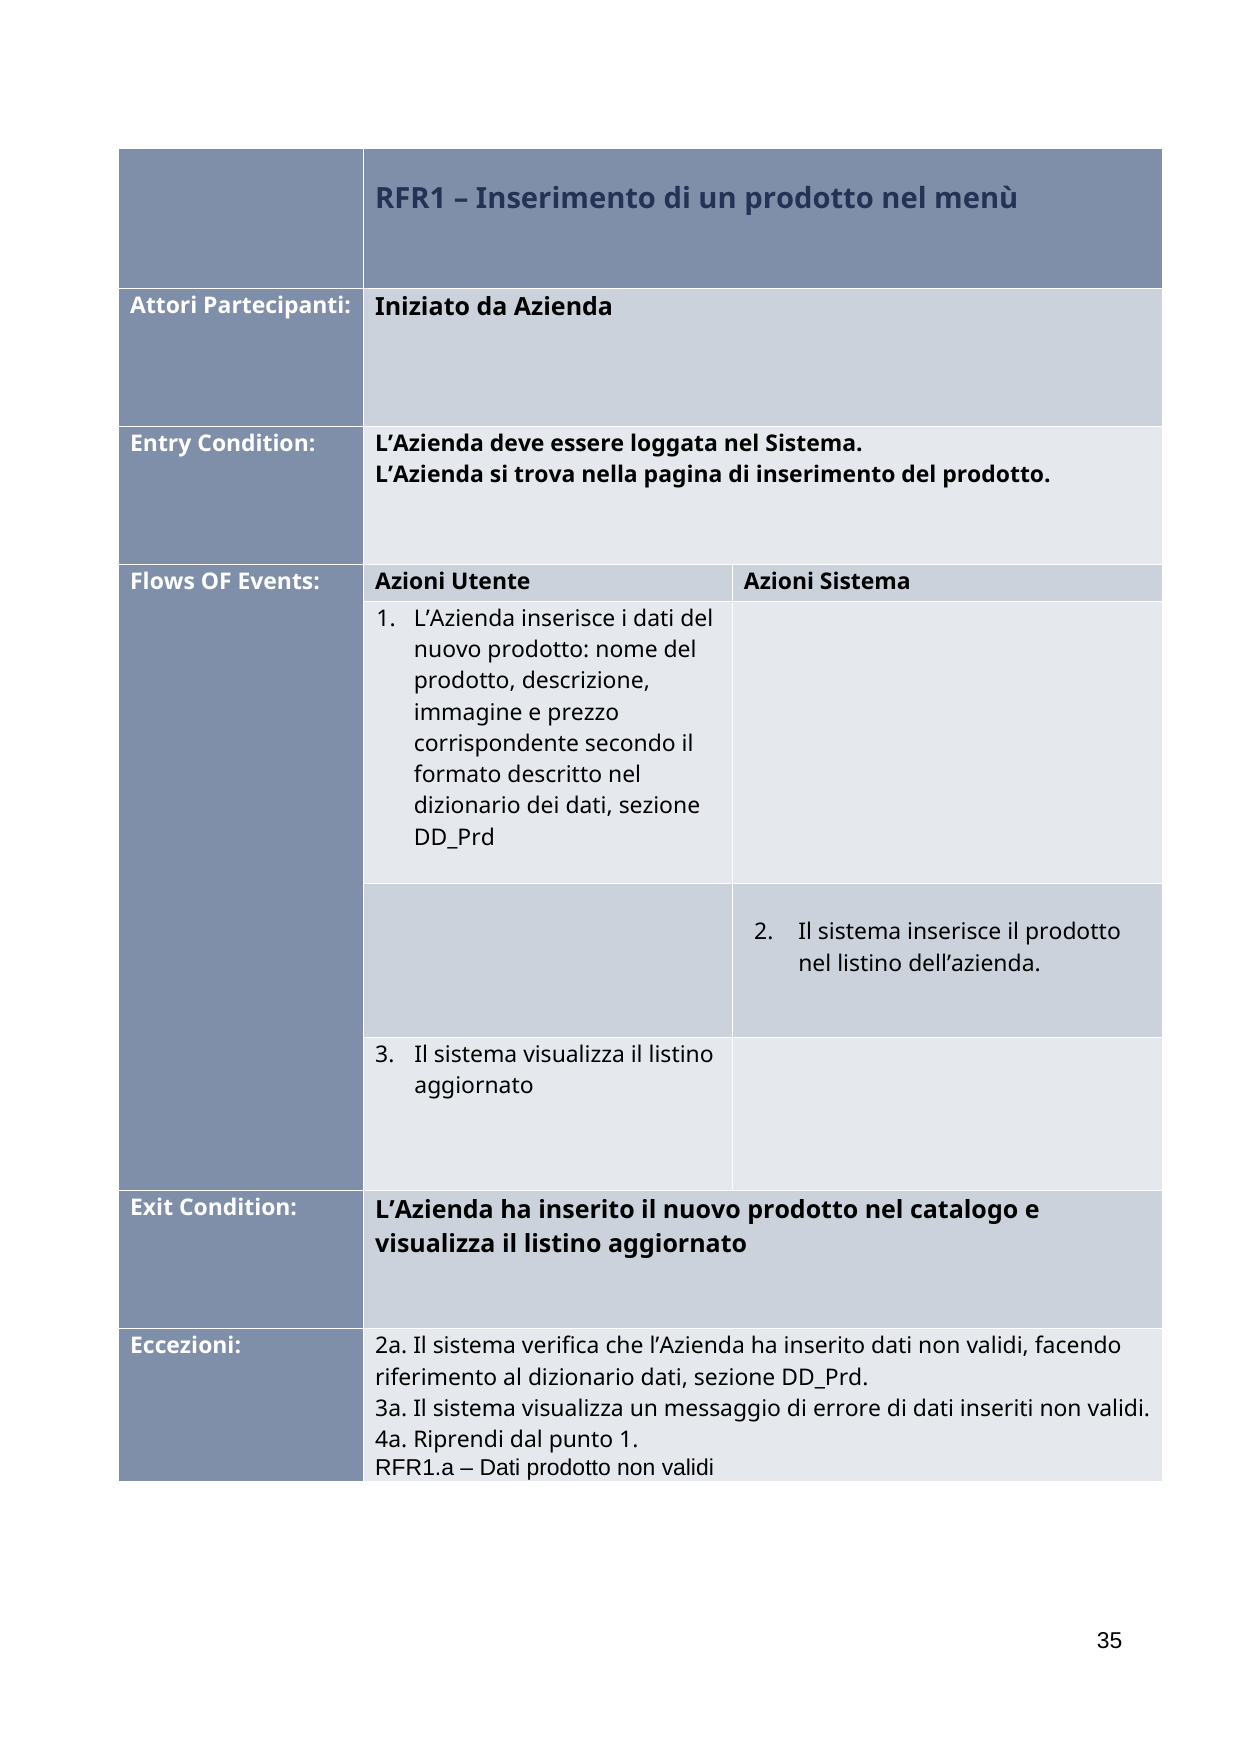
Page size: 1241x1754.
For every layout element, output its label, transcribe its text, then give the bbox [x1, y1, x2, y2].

table_cell Eccezioni: [119, 1329, 363, 1481]
table_header RFR1 – Inserimento di un prodotto nel menù [364, 149, 1162, 288]
table_cell Exit Condition: [119, 1191, 363, 1328]
table_cell Azioni Sistema [733, 565, 1162, 601]
table_cell L’Azienda inserisce i dati del nuovo prodotto: nome del prodotto, descrizione, immagine e prezzo corrispondente secondo il formato descritto nel dizionario dei dati, sezione DD_Prd [364, 602, 732, 883]
table_cell Attori Partecipanti: [119, 289, 363, 426]
table_cell Flows OF Events: [119, 565, 363, 1190]
table_cell [364, 884, 732, 1037]
table_cell Azioni Utente [364, 565, 732, 601]
table_cell [733, 602, 1162, 883]
table_cell Il sistema inserisce il prodotto nel listino dell’azienda. [733, 884, 1162, 1037]
table_cell 2a. Il sistema verifica che l’Azienda ha inserito dati non validi, facendo riferimento al dizionario dati, sezione DD_Prd. 3a. Il sistema visualizza un messaggio di errore di dati inseriti non validi. 4a. Riprendi dal punto 1. RFR1.a – Dati prodotto non validi [364, 1329, 1162, 1481]
table_cell Iniziato da Azienda [364, 289, 1162, 426]
table_cell Il sistema visualizza il listino aggiornato [364, 1038, 732, 1190]
table_cell [733, 1038, 1162, 1190]
table_cell L’Azienda deve essere loggata nel Sistema. L’Azienda si trova nella pagina di inserimento del prodotto. [364, 427, 1162, 564]
table_cell Entry Condition: [119, 427, 363, 564]
table_cell L’Azienda ha inserito il nuovo prodotto nel catalogo e visualizza il listino aggiornato [364, 1191, 1162, 1328]
table_header [119, 149, 363, 288]
